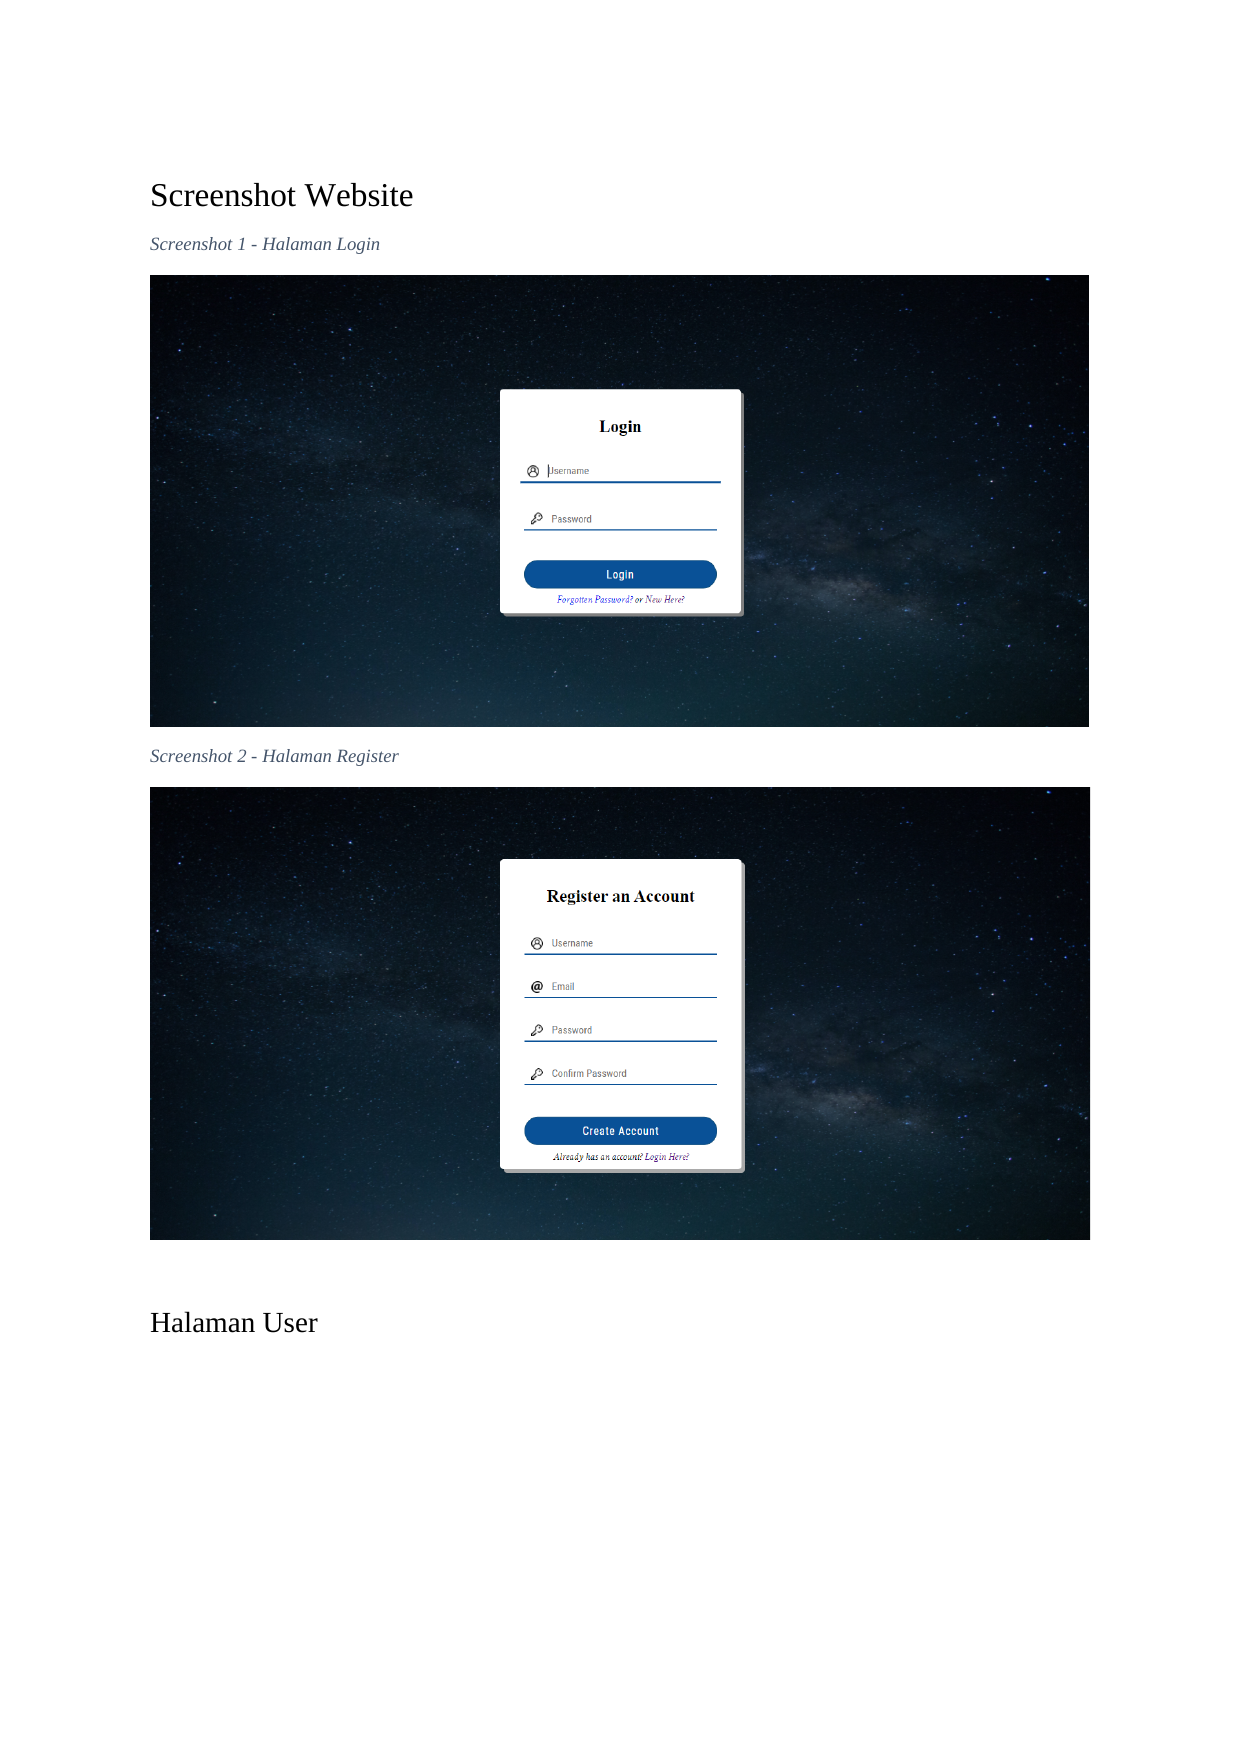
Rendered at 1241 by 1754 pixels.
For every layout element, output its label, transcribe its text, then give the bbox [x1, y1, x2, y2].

picture [150, 275, 1089, 727]
subtitle Halaman User [150, 1305, 1090, 1338]
picture [150, 787, 1091, 1240]
subtitle Screenshot Website [150, 175, 1090, 213]
